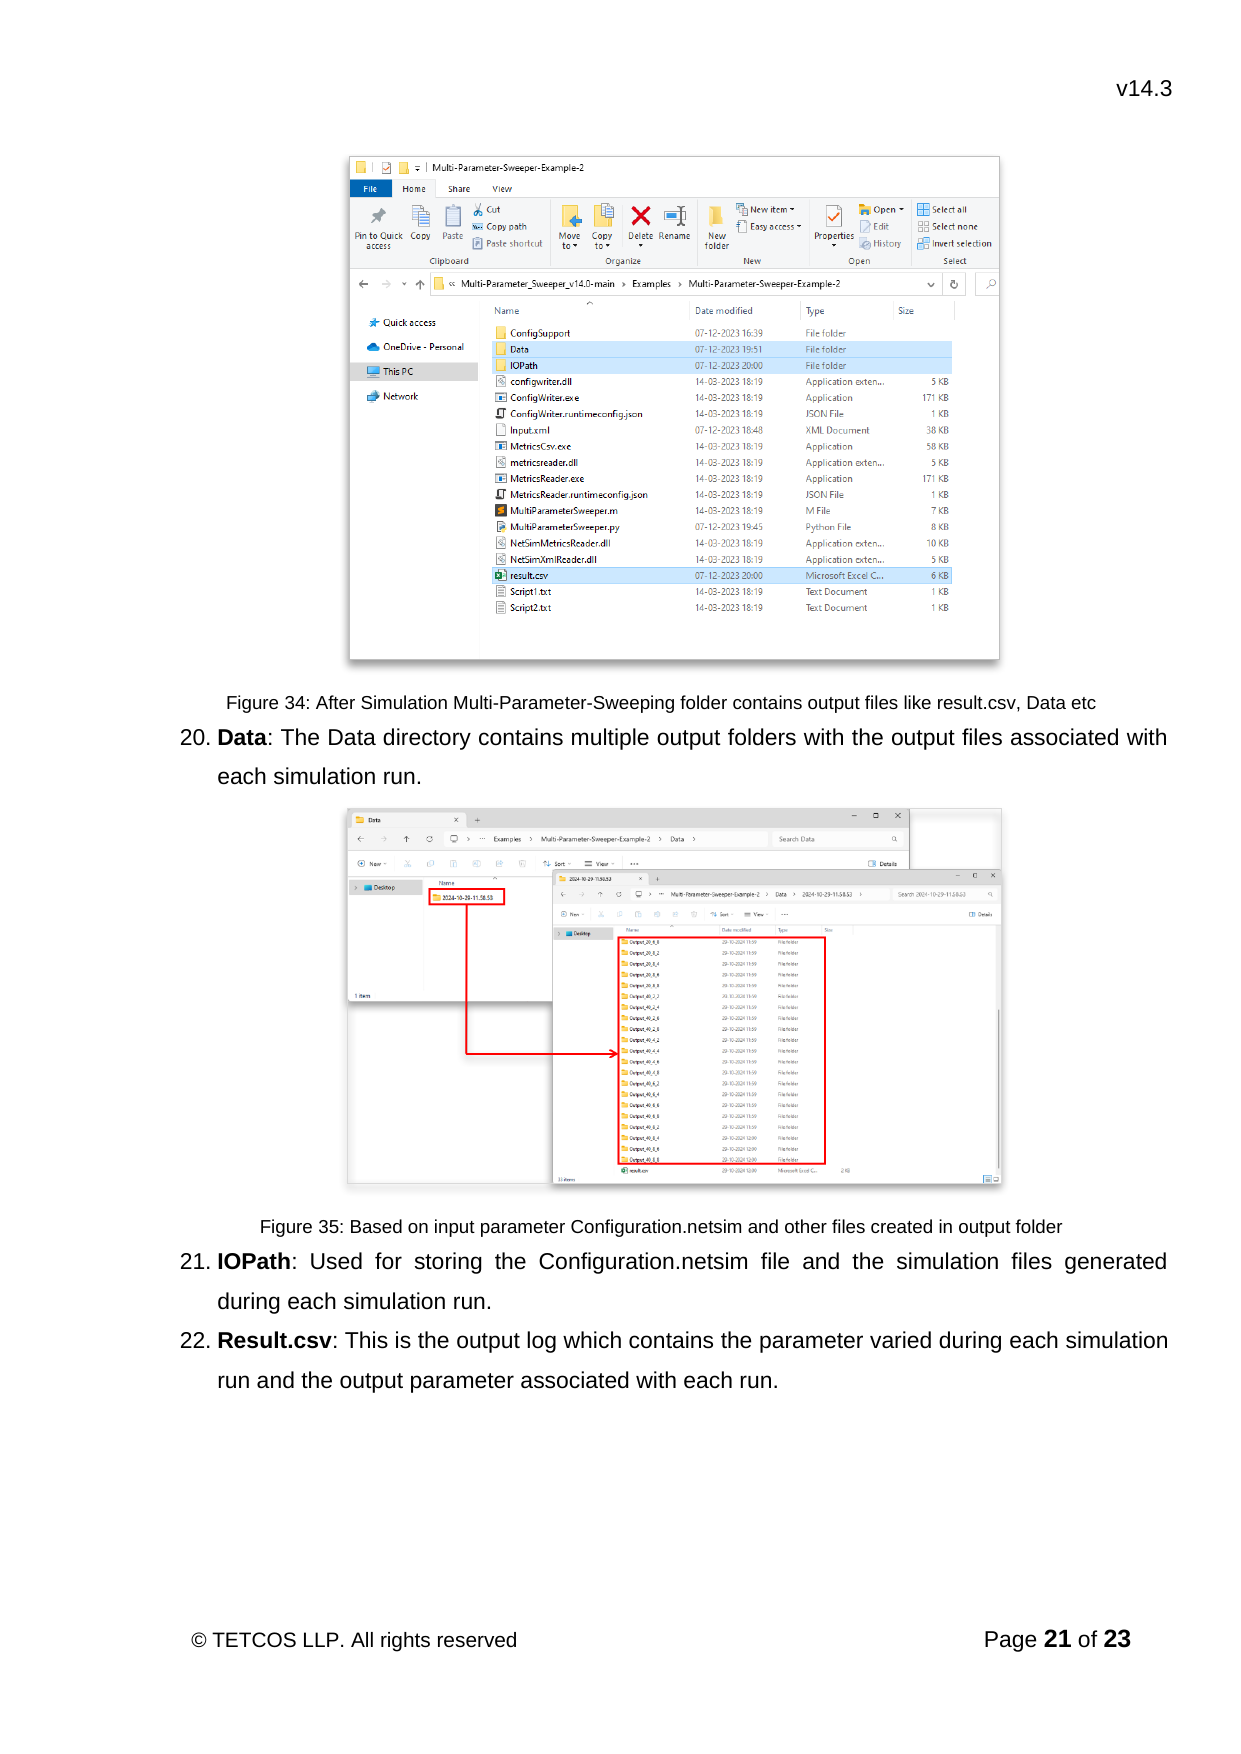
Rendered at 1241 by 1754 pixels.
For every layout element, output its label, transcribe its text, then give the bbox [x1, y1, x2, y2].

picture [350, 157, 999, 659]
list Data: The Data directory contains multiple output folders with the output files associated with each simulation run. [179, 724, 1169, 789]
list Result.csv: This is the output log which contains the parameter varied during each simulation run and the output parameter associated with each run. [179, 1327, 1169, 1393]
list IOPath: Used for storing the Configuration.netsim file and the simulation files generated during each simulation run. [179, 1248, 1169, 1314]
picture [348, 809, 1001, 1183]
